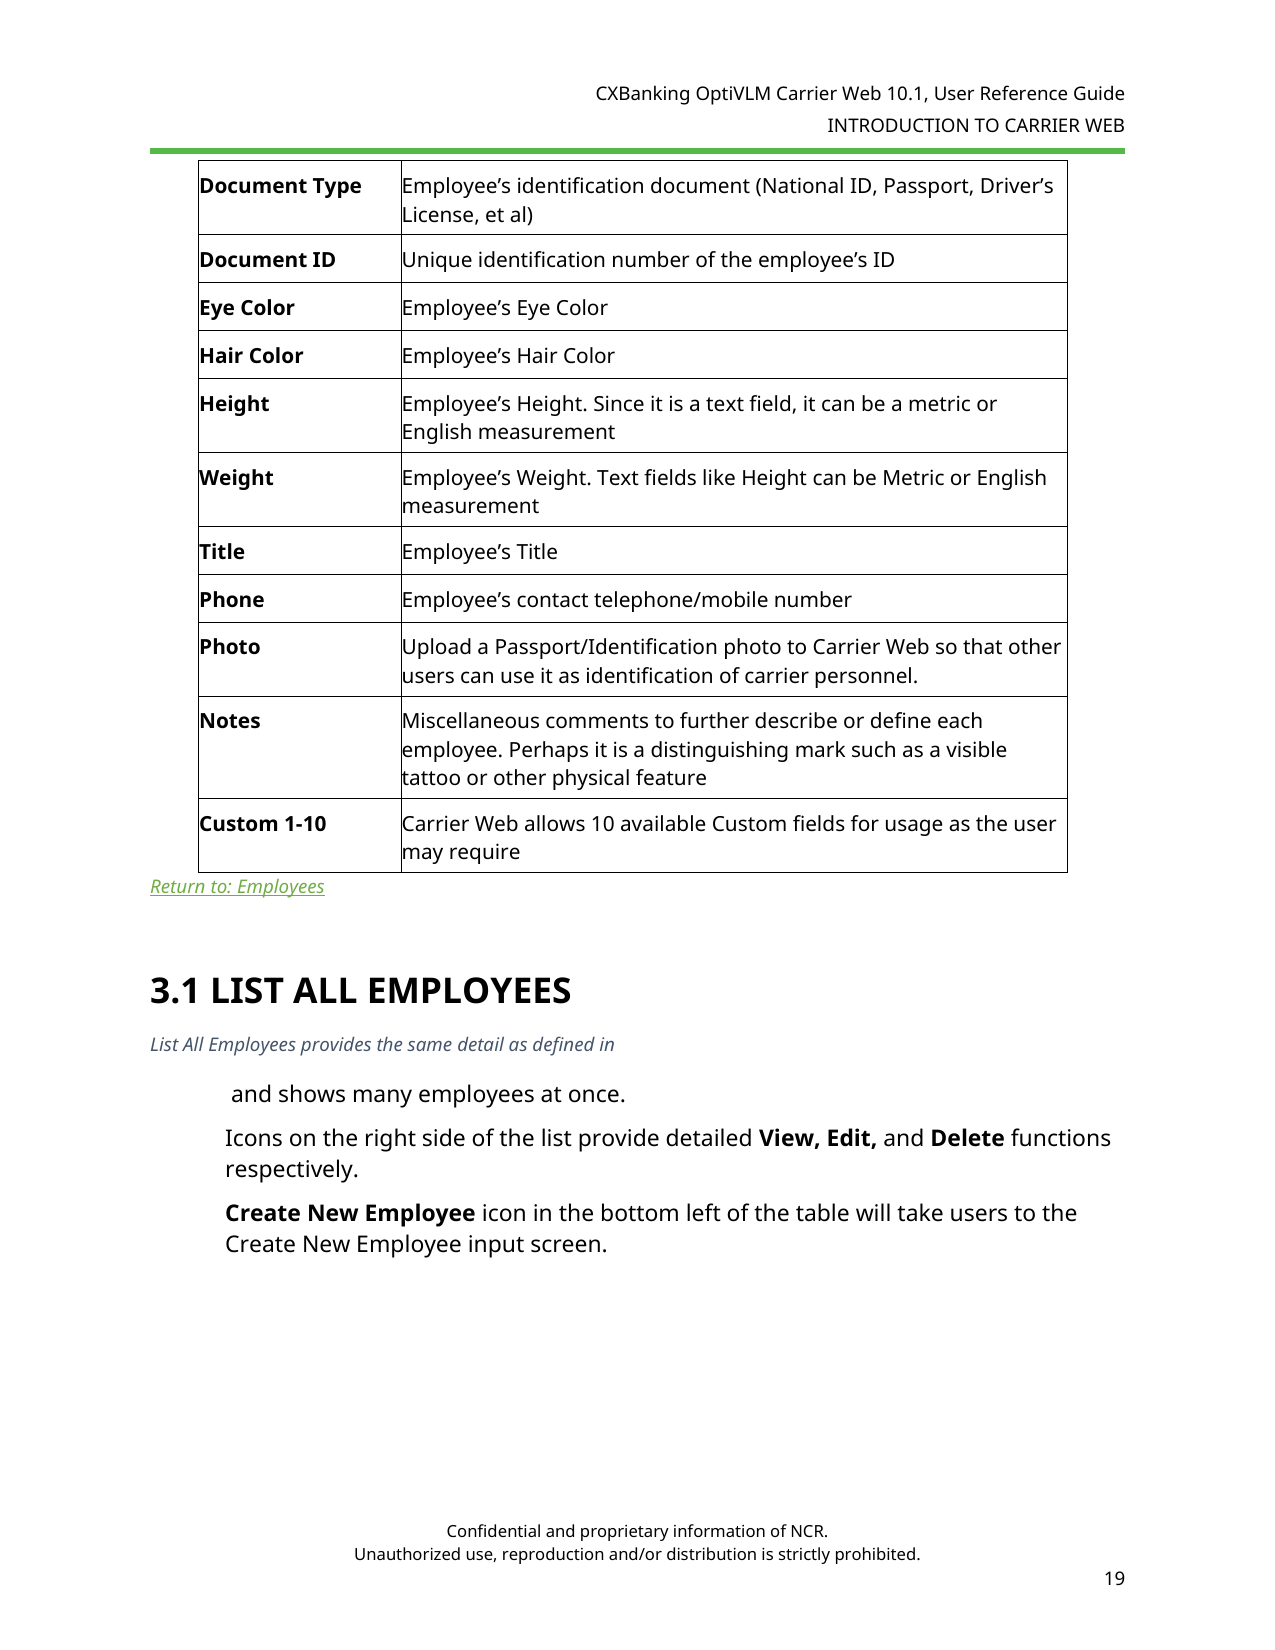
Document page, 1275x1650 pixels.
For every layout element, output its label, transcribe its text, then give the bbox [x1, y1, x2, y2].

table_cell Document Type [199, 161, 401, 234]
table_cell Height [199, 379, 401, 452]
table_cell Custom 1-10 [199, 799, 401, 872]
table_cell Photo [199, 623, 401, 696]
table_cell Carrier Web allows 10 available Custom fields for usage as the user may require [402, 799, 1067, 872]
table_cell Document ID [199, 235, 401, 282]
table_cell Employee’s Hair Color [402, 331, 1067, 378]
table_cell Employee’s Height. Since it is a text field, it can be a metric or English measurement [402, 379, 1067, 452]
table_cell Unique identification number of the employee’s ID [402, 235, 1067, 282]
text Return to: Employees [150, 873, 1125, 899]
text Create New Employee icon in the bottom left of the table will take users to the Create New Employee input screen. [225, 1197, 1125, 1259]
table_cell Employee’s contact telephone/mobile number [402, 575, 1067, 622]
table_cell Hair Color [199, 331, 401, 378]
text List All Employees provides the same detail as defined in [150, 1032, 1125, 1057]
text Icons on the right side of the list provide detailed View, Edit, and Delete functions respectively. [225, 1122, 1125, 1184]
subtitle LIST ALL EMPLOYEES [150, 966, 984, 1014]
table_cell Title [199, 527, 401, 574]
table_cell Miscellaneous comments to further describe or define each employee. Perhaps it is a distinguishing mark such as a visible tattoo or other physical feature [402, 697, 1067, 798]
table_cell Employee’s Weight. Text fields like Height can be Metric or English measurement [402, 453, 1067, 526]
table_cell Employee’s identification document (National ID, Passport, Driver’s License, et al) [402, 161, 1067, 234]
table_cell Notes [199, 697, 401, 798]
table_cell Employee’s Title [402, 527, 1067, 574]
table_cell Upload a Passport/Identification photo to Carrier Web so that other users can use it as identification of carrier personnel. [402, 623, 1067, 696]
table_cell Employee’s Eye Color [402, 283, 1067, 330]
table_cell Phone [199, 575, 401, 622]
table_cell Eye Color [199, 283, 401, 330]
text TABLE 7: CREATE NEW EMPLOYEE FIELD DESCRIPTIONS and shows many employees at once. [225, 1078, 1125, 1109]
table_cell Weight [199, 453, 401, 526]
